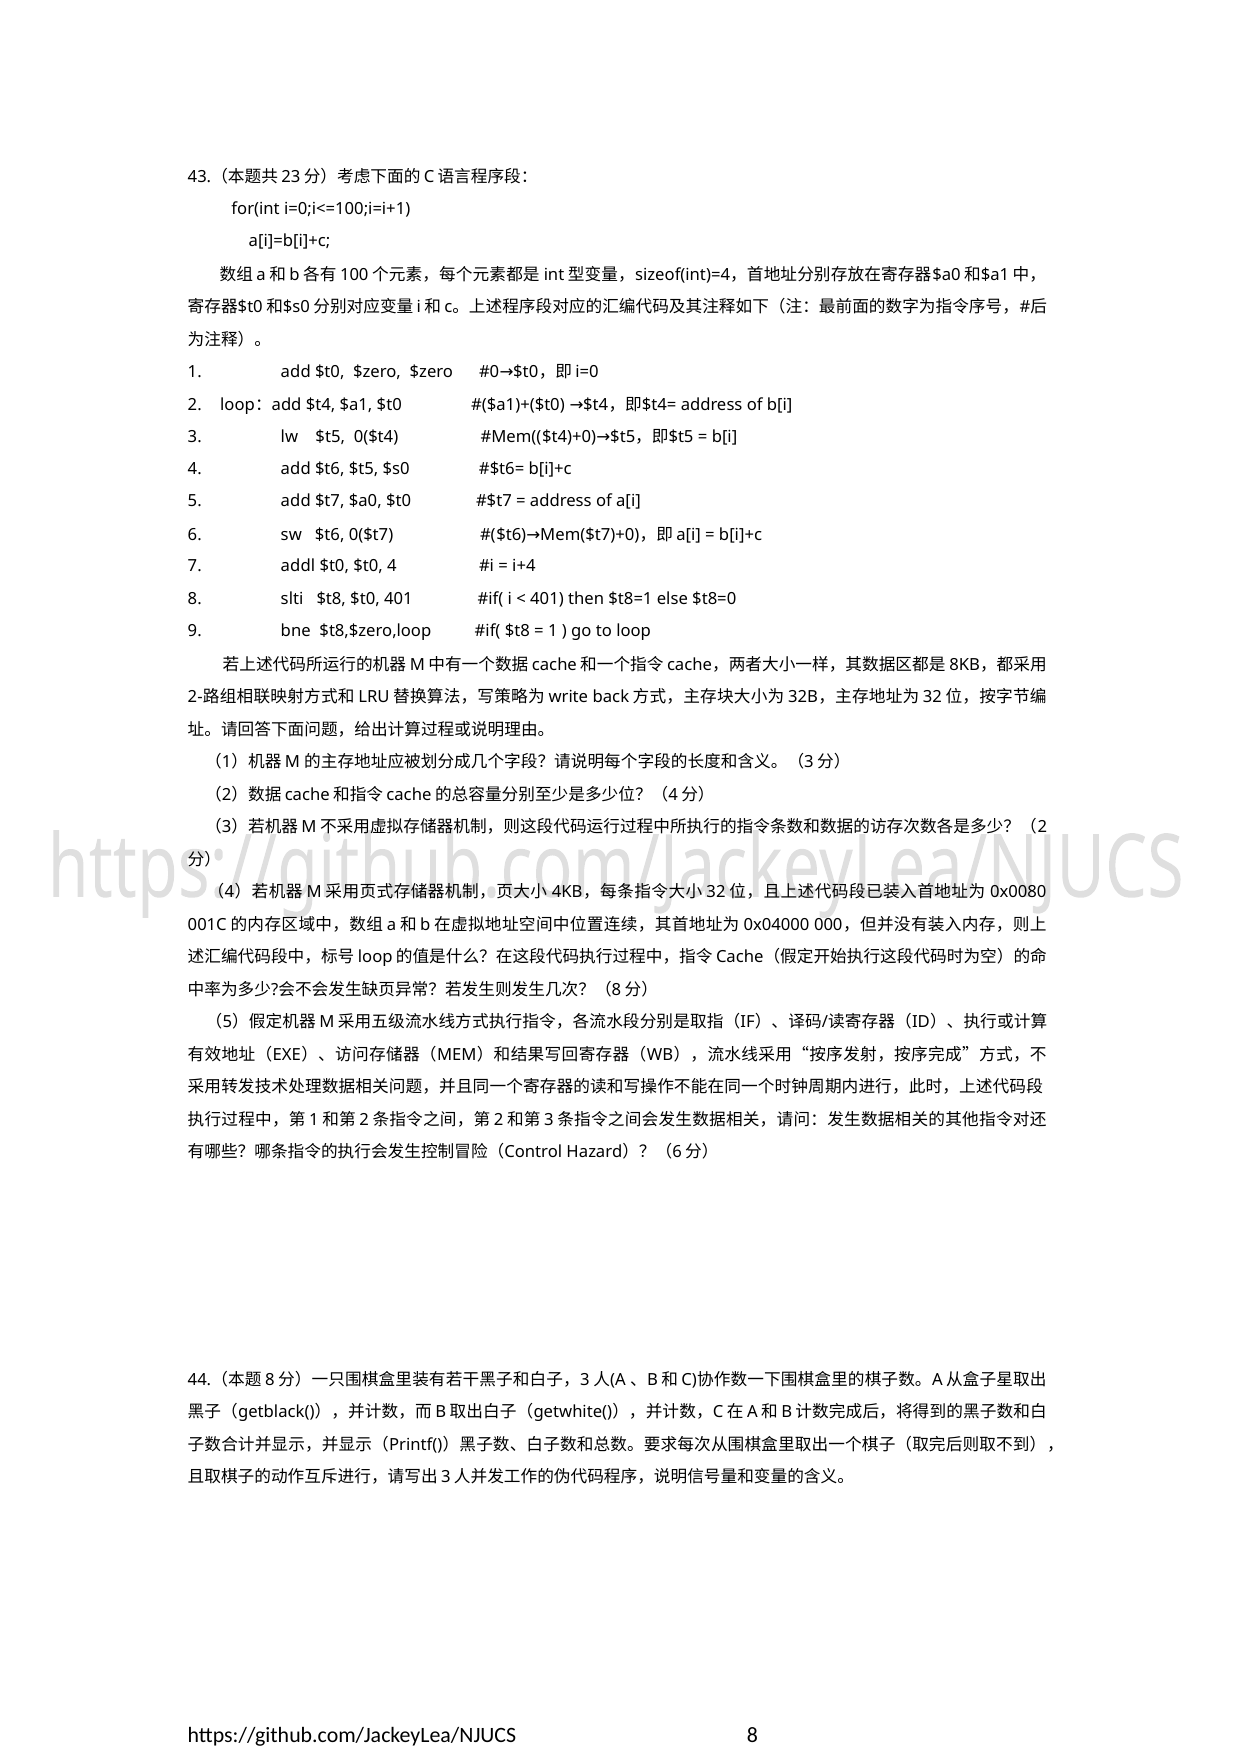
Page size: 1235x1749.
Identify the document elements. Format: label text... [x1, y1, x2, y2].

list lw $t5, 0($t4) #Mem(($t4)+0)→$t5，即$t5 = b[i] [187, 419, 1047, 452]
list 数组a和b各有100个元素，每个元素都是int型变量，sizeof(int)=4，首地址分别存放在寄存器$a0和$a1中，寄存器$t0和$s0分别对应变量i和c。上述程序段对应的汇编代码及其注释如下（注：最前面的数字为指令序号，#后为注释）。 [187, 257, 1047, 354]
list for(int i=0;i<=100;i=i+1) [231, 192, 1047, 224]
list slti $t8, $t0, 401 #if( i < 401) then $t8=1 else $t8=0 [187, 582, 1047, 614]
text 43.（本题共23分）考虑下面的C语言程序段： [187, 159, 1047, 192]
list a[i]=b[i]+c; [231, 224, 1047, 257]
list add $t0, $zero, $zero #0→$t0，即i=0 [187, 354, 1047, 387]
text 若上述代码所运行的机器M中有一个数据cache和一个指令cache，两者大小一样，其数据区都是8KB，都采用2-路组相联映射方式和LRU替换算法，写策略为write back方式，主存块大小为32B，主存地址为32位，按字节编址。请回答下面问题，给出计算过程或说明理由。 [187, 647, 1047, 744]
list sw $t6, 0($t7) #($t6)→Mem($t7)+0)，即a[i] = b[i]+c [187, 517, 1047, 549]
list bne $t8,$zero,loop #if( $t8 = 1 ) go to loop [187, 614, 1047, 647]
list add $t6, $t5, $s0 #$t6= b[i]+c [187, 452, 1047, 484]
list add $t7, $a0, $t0 #$t7 = address of a[i] [187, 484, 1047, 517]
list （2）数据cache和指令cache的总容量分别至少是多少位？（4分） [187, 777, 1047, 809]
list （3）若机器M不采用虚拟存储器机制，则这段代码运行过程中所执行的指令条数和数据的访存次数各是多少？（2分） [187, 809, 1047, 874]
list （1）机器M 的主存地址应被划分成几个字段？请说明每个字段的长度和含义。（3分） [187, 744, 1047, 777]
list （4）若机器M采用页式存储器机制，页大小4KB，每条指令大小32位，且上述代码段已装入首地址为0x0080 001C的内存区域中，数组a和b在虚拟地址空间中位置连续，其首地址为0x04000 000，但并没有装入内存，则上述汇编代码段中，标号loop的值是什么？在这段代码执行过程中，指令Cache（假定开始执行这段代码时为空）的命中率为多少?会不会发生缺页异常？若发生则发生几次？（8分） [187, 874, 1047, 1004]
list addl $t0, $t0, 4 #i = i+4 [187, 549, 1047, 582]
list （5）假定机器M采用五级流水线方式执行指令，各流水段分别是取指（IF）、译码/读寄存器（ID）、执行或计算有效地址（EXE）、访问存储器（MEM）和结果写回寄存器（WB），流水线采用“按序发射，按序完成”方式，不采用转发技术处理数据相关问题，并且同一个寄存器的读和写操作不能在同一个时钟周期内进行，此时，上述代码段执行过程中，第1和第2条指令之间，第2和第3条指令之间会发生数据相关，请问：发生数据相关的其他指令对还有哪些？哪条指令的执行会发生控制冒险（Control Hazard）？（6分） [187, 1004, 1047, 1167]
list loop：add $t4, $a1, $t0 #($a1)+($t0) →$t4，即$t4= address of b[i] [187, 387, 1047, 419]
text 44.（本题8分）一只围棋盒里装有若干黑子和白子，3人(A 、B和C)协作数一下围棋盒里的棋子数。A从盒子星取出黑子（getblack()），并计数，而B取出白子（getwhite()），并计数，C在A和B计数完成后，将得到的黑子数和白子数合计并显示，并显示（Printf()）黑子数、白子数和总数。要求每次从围棋盒里取出一个棋子（取完后则取不到），且取棋子的动作互斥进行，请写出3人并发工作的伪代码程序，说明信号量和变量的含义。 [187, 1362, 1047, 1492]
